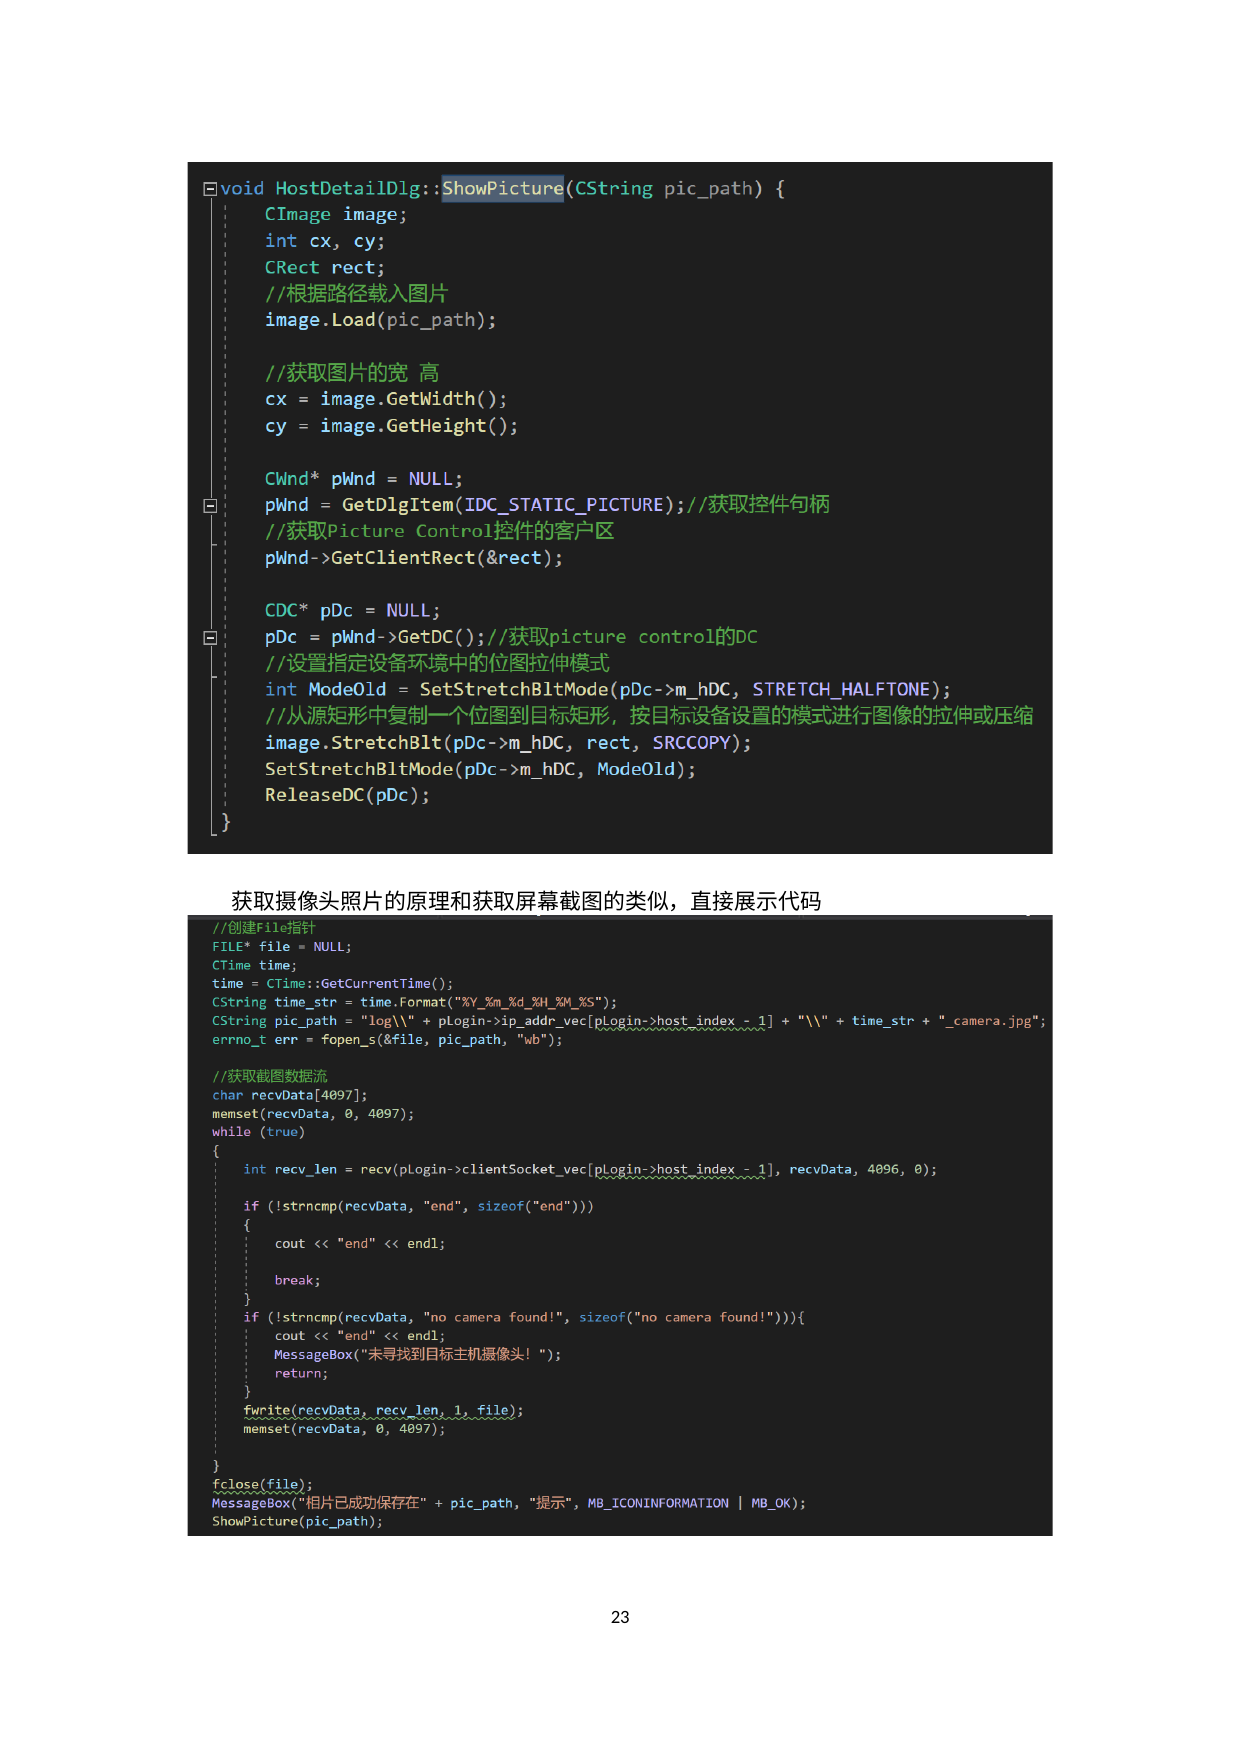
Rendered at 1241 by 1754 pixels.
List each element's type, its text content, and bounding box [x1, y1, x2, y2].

text 获取摄像头照片的原理和获取屏幕截图的类似，直接展示代码 [187, 884, 1053, 915]
picture [187, 915, 1053, 1536]
picture [187, 162, 1053, 854]
